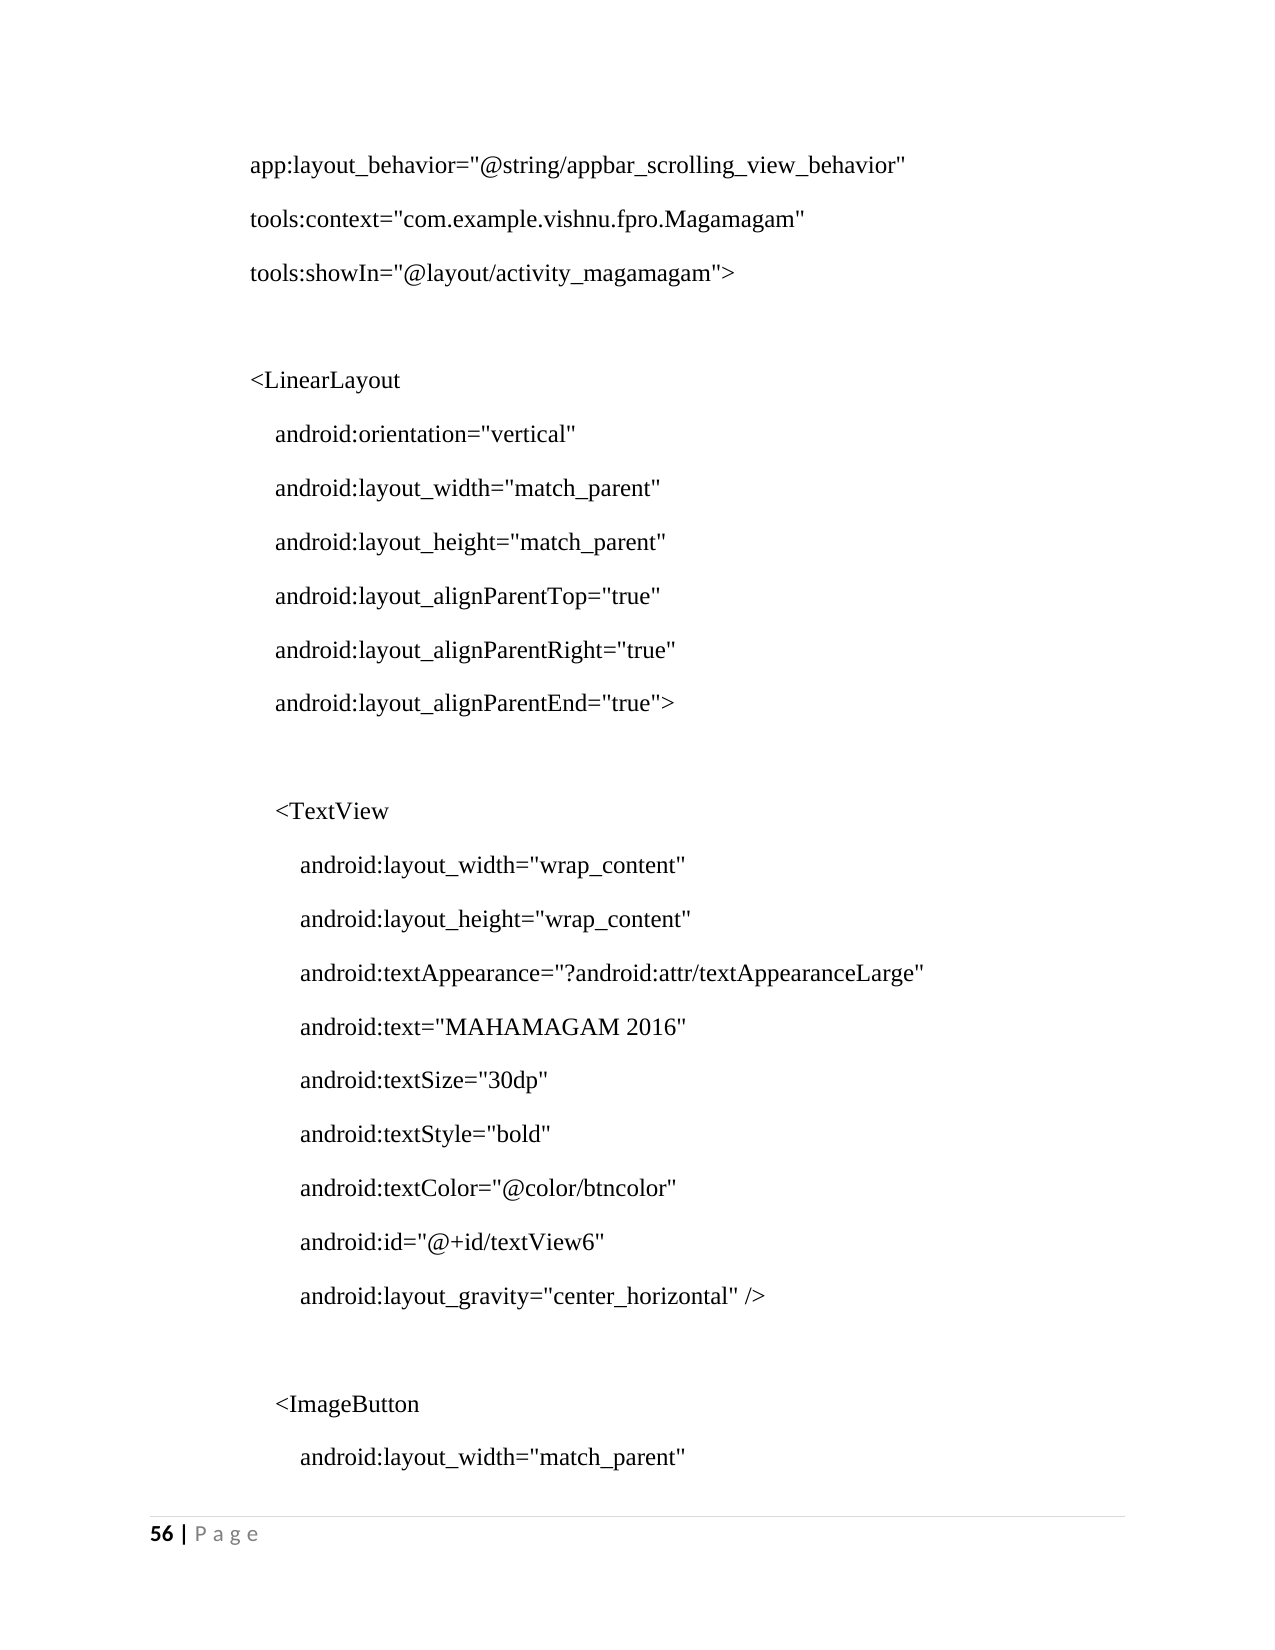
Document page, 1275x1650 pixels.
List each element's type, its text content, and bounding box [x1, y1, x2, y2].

text android:orientation="vertical" [225, 419, 1125, 448]
text android:layout_height="match_parent" [225, 527, 1125, 556]
text android:layout_alignParentEnd="true"> [225, 688, 1125, 717]
text tools:context="com.example.vishnu.fpro.Magamagam" [225, 204, 1125, 233]
text android:layout_width="match_parent" [225, 473, 1125, 502]
text android:textSize="30dp" [225, 1066, 1125, 1094]
text android:layout_width="wrap_content" [225, 850, 1125, 879]
text tools:showIn="@layout/activity_magamagam"> [225, 258, 1125, 286]
text android:text="MAHAMAGAM 2016" [225, 1012, 1125, 1040]
text <LinearLayout [225, 365, 1125, 394]
text <ImageButton [225, 1389, 1125, 1417]
text android:layout_gravity="center_horizontal" /> [225, 1281, 1125, 1310]
text android:layout_alignParentRight="true" [225, 635, 1125, 663]
text android:textAppearance="?android:attr/textAppearanceLarge" [225, 958, 1125, 987]
text android:id="@+id/textView6" [225, 1227, 1125, 1256]
text android:textStyle="bold" [225, 1119, 1125, 1148]
text app:layout_behavior="@string/appbar_scrolling_view_behavior" [225, 150, 1125, 179]
text android:layout_width="match_parent" [225, 1442, 1125, 1471]
text android:textColor="@color/btncolor" [225, 1173, 1125, 1202]
text <TextView [225, 796, 1125, 825]
text android:layout_height="wrap_content" [225, 904, 1125, 933]
text android:layout_alignParentTop="true" [225, 581, 1125, 609]
